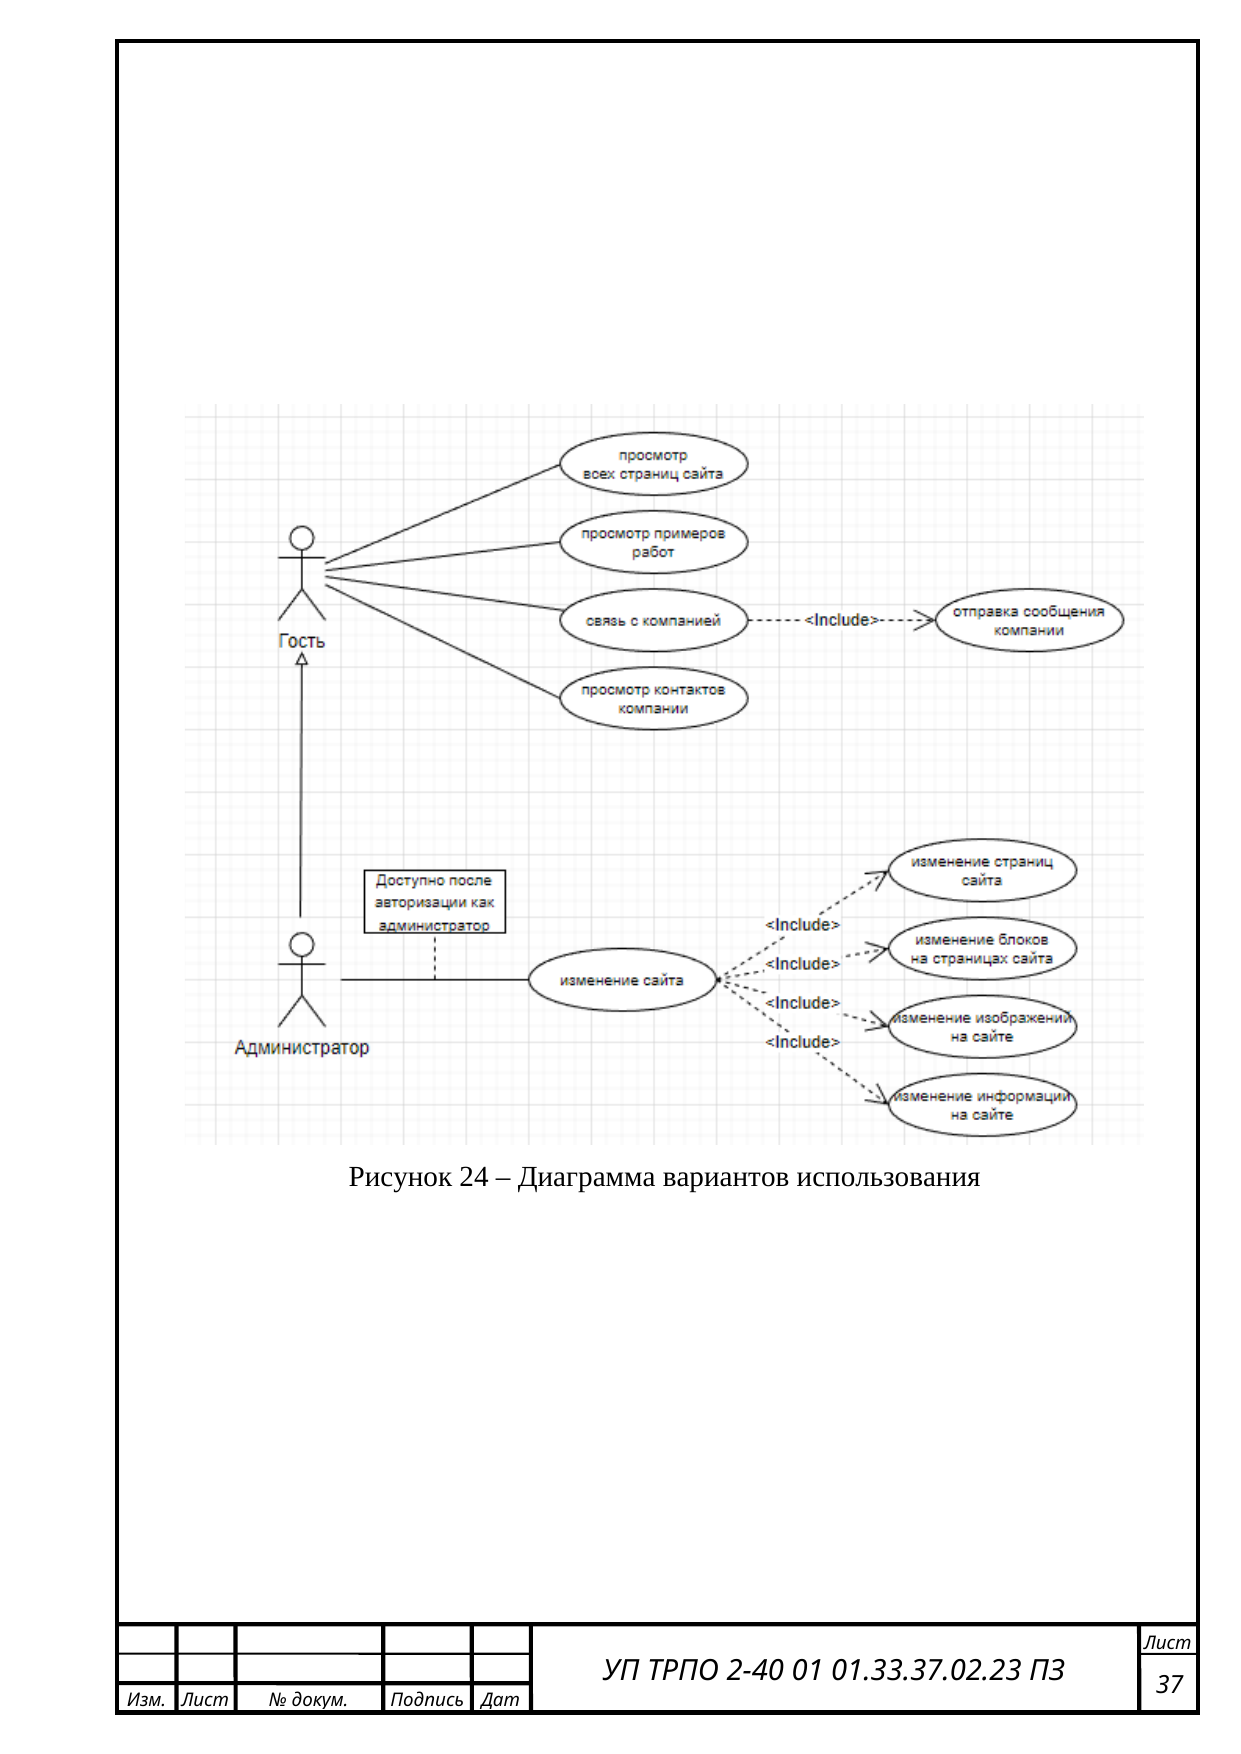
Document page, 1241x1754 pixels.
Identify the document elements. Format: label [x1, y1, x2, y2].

picture [184, 404, 1144, 1145]
